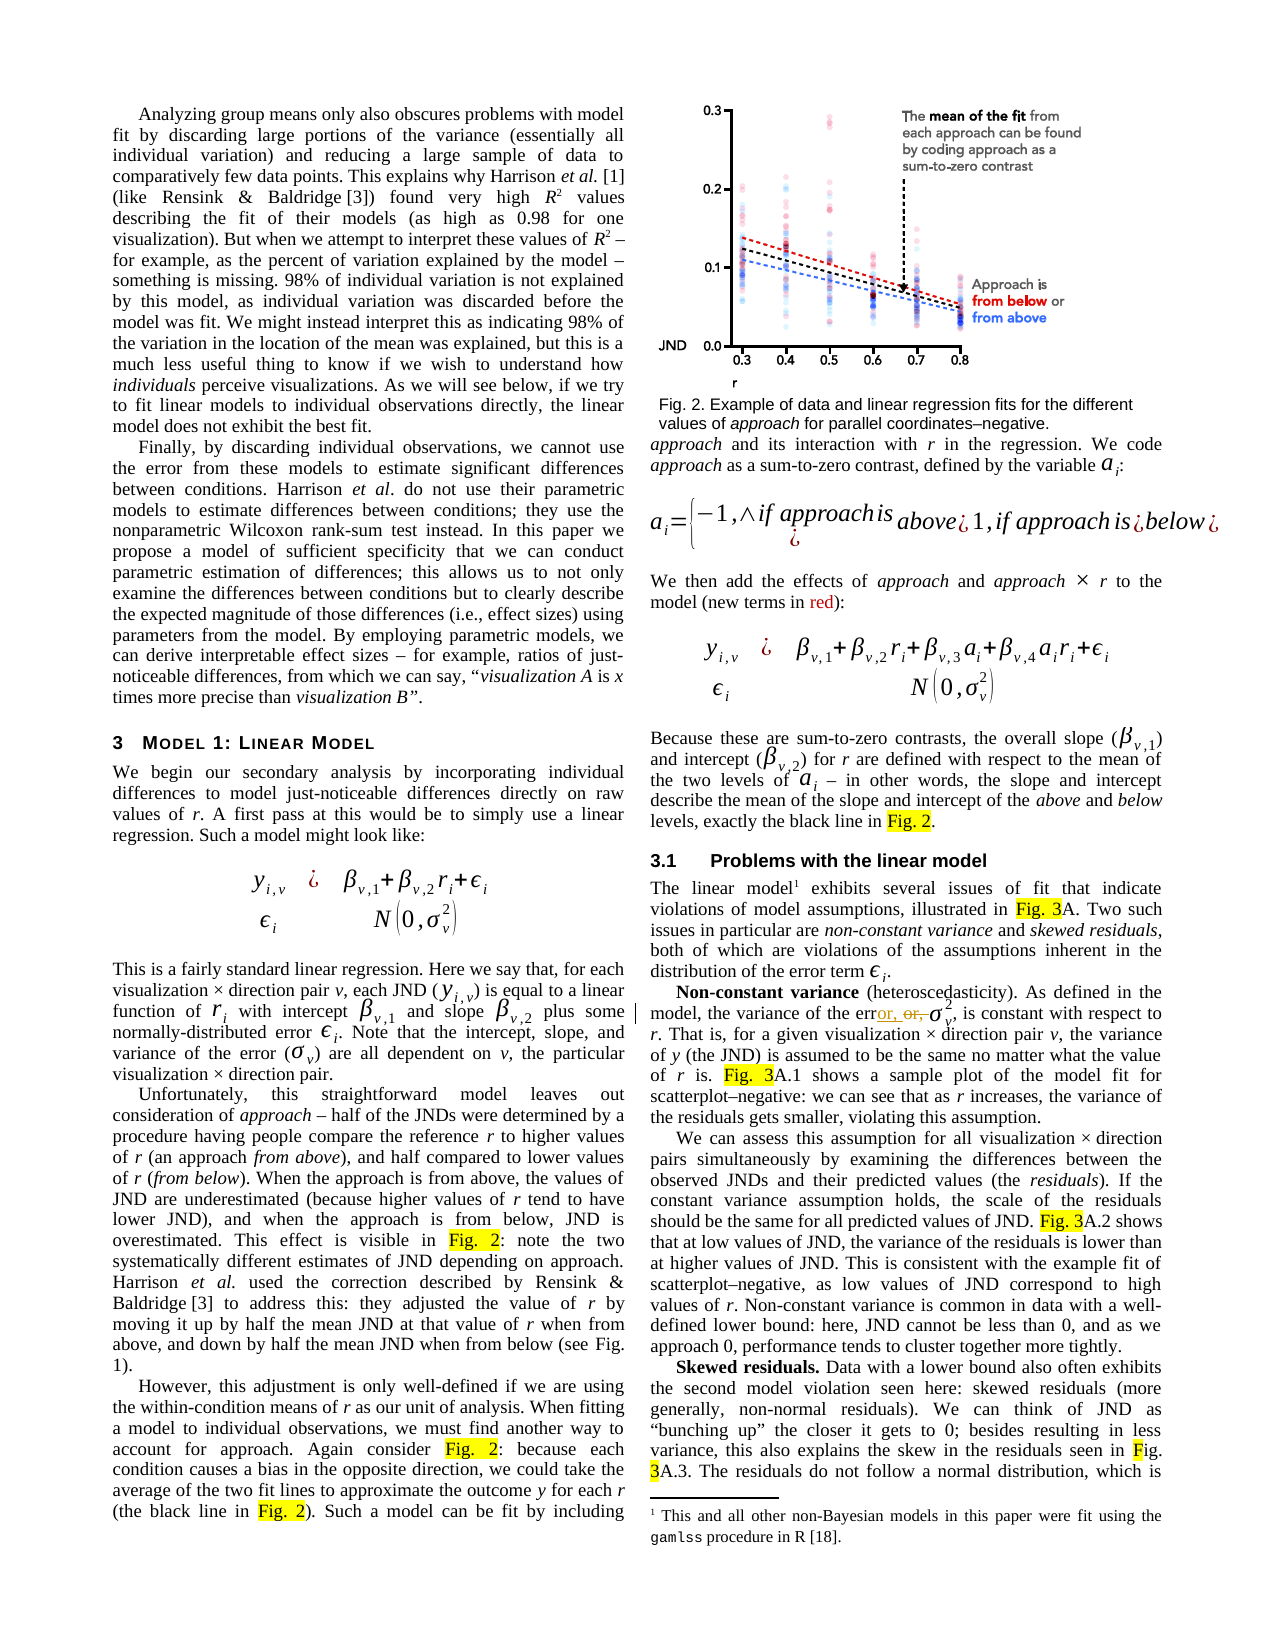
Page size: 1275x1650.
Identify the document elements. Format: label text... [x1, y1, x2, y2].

text Skewed residuals. Data with a lower bound also often exhibits the second model violation seen here: skewed residuals (more generally, non-normal residuals). We can think of JND as “bunching up” the closer it gets to 0; besides resulting in less variance, this also explains the skew in the residuals seen in Fig. 3A.3. The residuals do not follow a normal distribution, which is not unexpected given the bounded nature of the data. While it is sometimes the case that we can get away with assuming bounded data is normally-distributed, such simplifications tend to break down the closer we get to the boundaries; here, the assumptions are clearly violated and suggest we should consider other models. This makes sense: looking at Fig. 3A.1, JND gets quite close to the 0 boundary. [650, 1357, 1162, 1482]
text However, this adjustment is only well-defined if we are using the within-condition means of r as our unit of analysis. When fitting a model to individual observations, we must find another way to account for approach. Again consider : because each condition causes a bias in the opposite direction, we could take the average of the two fit lines to approximate the outcome y for each r (the black line in ). Such a model can be fit by including approach and its interaction with r in the regression. We code approach as a sum-to-zero contrast, defined by the variable : [650, 103, 1162, 475]
text Non-constant variance (heteroscedasticity). As defined in the model, the variance of the err, is constant with respect to r. That is, for a given visualization × direction pair v, the variance of y (the JND) is assumed to be the same no matter what the value of r is. Fig. 3A.1 shows a sample plot of the model fit for scatterplot–negative: we can see that as r increases, the variance of the residuals gets smaller, violating this assumption. [650, 982, 1162, 1128]
text Because these are sum-to-zero contrasts, the overall slope () and intercept () for r are defined with respect to the mean of the two levels of – in other words, the slope and intercept describe the mean of the slope and intercept of the above and below levels, exactly the black line in . [650, 728, 1162, 832]
text We begin our secondary analysis by incorporating individual differences to model just-noticeable differences directly on raw values of r. A first pass at this would be to simply use a linear regression. Such a model might look like: [112, 762, 625, 845]
text Analyzing group means only also obscures problems with model fit by discarding large portions of the variance (essentially all individual variation) and reducing a large sample of data to comparatively few data points. This explains why Harrison et al. [1] (like Rensink & Baldridge [3]) found very high R2 values describing the fit of their models (as high as 0.98 for one visualization). But when we attempt to interpret these values of R2 – for example, as the percent of variation explained by the model – something is missing. 98% of individual variation is not explained by this model, as individual variation was discarded before the model was fit. We might instead interpret this as indicating 98% of the variation in the location of the mean was explained, but this is a much less useful thing to know if we wish to understand how individuals perceive visualizations. As we will see below, if we try to fit linear models to individual observations directly, the linear model does not exhibit the best fit. [112, 103, 625, 437]
text However, this adjustment is only well-defined if we are using the within-condition means of r as our unit of analysis. When fitting a model to individual observations, we must find another way to account for approach. Again consider : because each condition causes a bias in the opposite direction, we could take the average of the two fit lines to approximate the outcome y for each r (the black line in ). Such a model can be fit by including approach and its interaction with r in the regression. We code approach as a sum-to-zero contrast, defined by the variable : [112, 1376, 625, 1522]
text We can assess this assumption for all visualization × direction pairs simultaneously by examining the differences between the observed JNDs and their predicted values (the residuals). If the constant variance assumption holds, the scale of the residuals should be the same for all predicted values of JND. Fig. 3A.2 shows that at low values of JND, the variance of the residuals is lower than at higher values of JND. This is consistent with the example fit of scatterplot–negative, as low values of JND correspond to high values of r. Non-constant variance is common in data with a well-defined lower bound: here, JND cannot be less than 0, and as we approach 0, performance tends to cluster together more tightly. [650, 1128, 1162, 1357]
subtitle Problems with the linear model [650, 851, 1162, 871]
text The linear model exhibits several issues of fit that indicate violations of model assumptions, illustrated in Fig. 3A. Two such issues in particular are non-constant variance and skewed residuals, both of which are violations of the assumptions inherent in the distribution of the error term . [650, 878, 1162, 982]
text We then add the effects of approach and approach r to the model (new terms in red): [650, 571, 1162, 612]
text This is a fairly standard linear regression. Here we say that, for each visualization × direction pair v, each JND () is equal to a linear function of with intercept and slope plus some normally-distributed error . Note that the intercept, slope, and variance of the error () are all dependent on v, the particular visualization × direction pair. [112, 959, 625, 1084]
text Unfortunately, this straightforward model leaves out consideration of approach – half of the JNDs were determined by a procedure having people compare the reference r to higher values of r (an approach from above), and half compared to lower values of r (from below). When the approach is from above, the values of JND are underestimated (because higher values of r tend to have lower JND), and when the approach is from below, JND is overestimated. This effect is visible in : note the two systematically different estimates of JND depending on approach. Harrison et al. used the correction described by Rensink & Baldridge [3] to address this: they adjusted the value of r by moving it up by half the mean JND at that value of r when from above, and down by half the mean JND when from below (see Fig. 1). [112, 1084, 625, 1376]
text Finally, by discarding individual observations, we cannot use the error from these models to estimate significant differences between conditions. Harrison et al. do not use their parametric models to estimate differences between conditions; they use the nonparametric Wilcoxon rank-sum test instead. In this paper we propose a model of sufficient specificity that we can conduct parametric estimation of differences; this allows us to not only examine the differences between conditions but to clearly describe the expected magnitude of those differences (i.e., effect sizes) using parameters from the model. By employing parametric models, we can derive interpretable effect sizes – for example, ratios of just-noticeable differences, from which we can say, “visualization A is x times more precise than visualization B”. [112, 437, 625, 708]
subtitle Model 1: Linear Model [112, 733, 625, 753]
